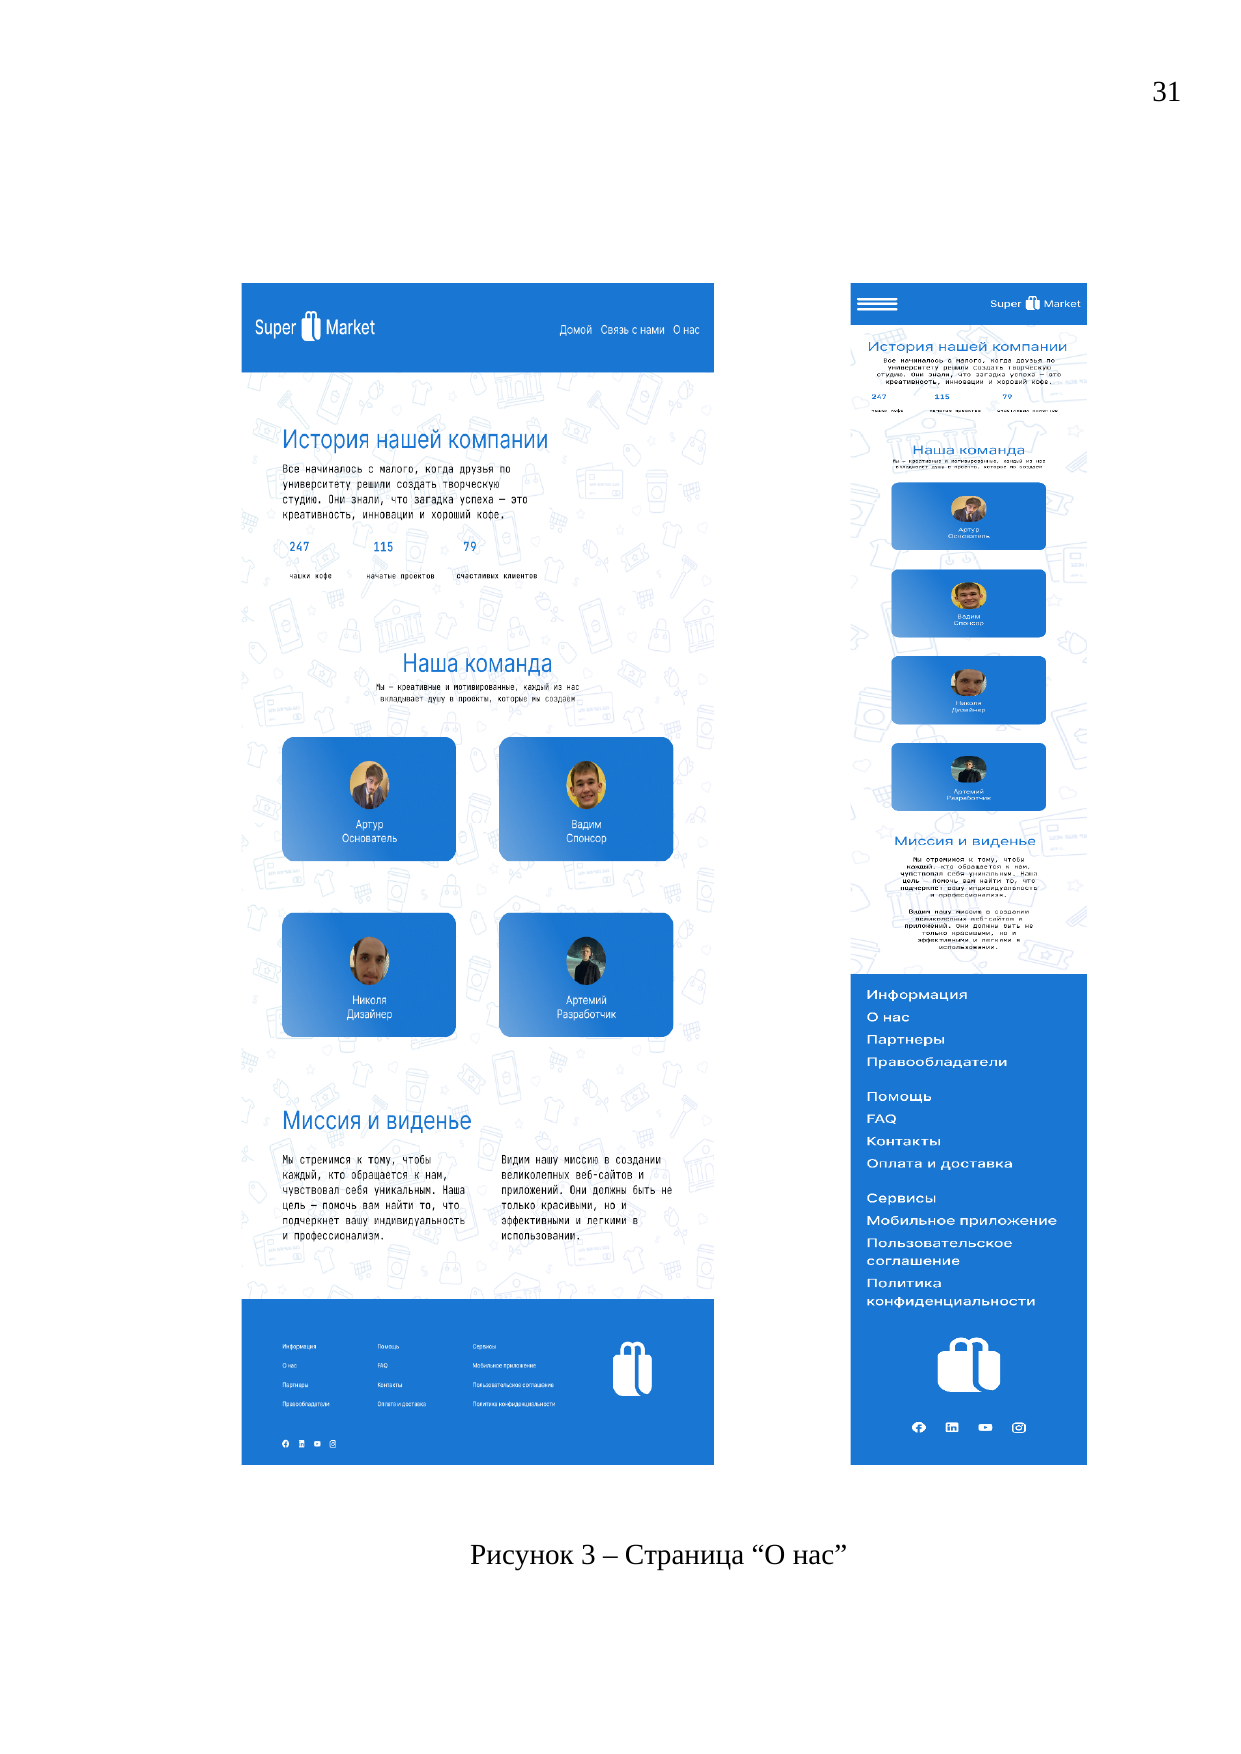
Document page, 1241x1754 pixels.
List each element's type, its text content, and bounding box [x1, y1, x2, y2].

picture [850, 283, 1087, 1465]
text Рисунок 3 – Страница “О нас” [136, 1537, 1181, 1571]
picture [241, 283, 714, 1465]
